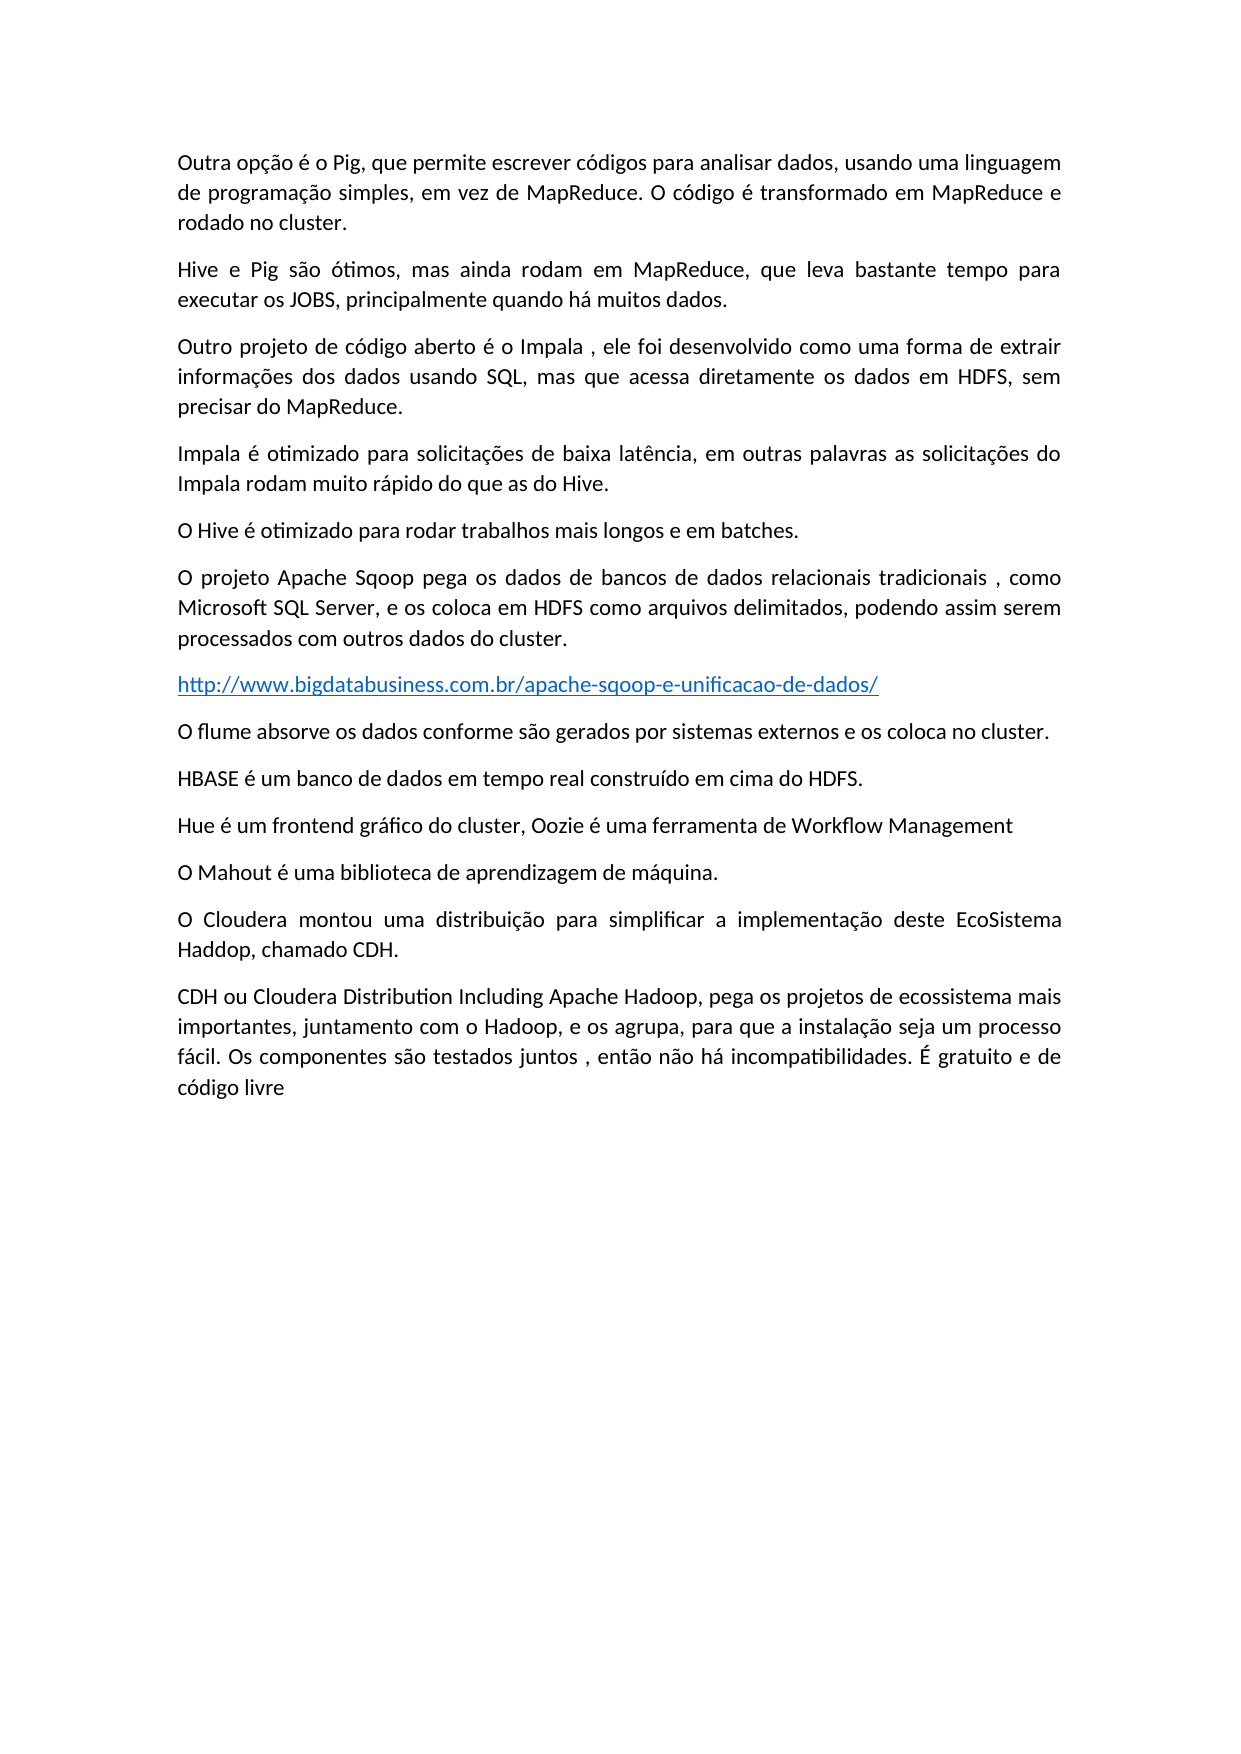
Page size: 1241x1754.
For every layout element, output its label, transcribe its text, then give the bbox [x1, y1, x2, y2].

text O Cloudera montou uma distribuição para simplificar a implementação deste EcoSistema Haddop, chamado CDH. [177, 905, 1063, 963]
text O projeto Apache Sqoop pega os dados de bancos de dados relacionais tradicionais , como Microsoft SQL Server, e os coloca em HDFS como arquivos delimitados, podendo assim serem processados com outros dados do cluster. [177, 563, 1063, 652]
text O Mahout é uma biblioteca de aprendizagem de máquina. [177, 858, 1063, 886]
text Outra opção é o Pig, que permite escrever códigos para analisar dados, usando uma linguagem de programação simples, em vez de MapReduce. O código é transformado em MapReduce e rodado no cluster. [177, 148, 1063, 236]
text O Hive é otimizado para rodar trabalhos mais longos e em batches. [177, 516, 1063, 544]
text Hue é um frontend gráfico do cluster, Oozie é uma ferramenta de Workflow Management [177, 811, 1063, 839]
text http://www.bigdatabusiness.com.br/apache-sqoop-e-unificacao-de-dados/ [177, 671, 1063, 698]
text Impala é otimizado para solicitações de baixa latência, em outras palavras as solicitações do Impala rodam muito rápido do que as do Hive. [177, 439, 1063, 497]
text CDH ou Cloudera Distribution Including Apache Hadoop, pega os projetos de ecossistema mais importantes, juntamento com o Hadoop, e os agrupa, para que a instalação seja um processo fácil. Os componentes são testados juntos , então não há incompatibilidades. É gratuito e de código livre [177, 982, 1063, 1101]
text O flume absorve os dados conforme são gerados por sistemas externos e os coloca no cluster. [177, 717, 1063, 745]
text Outro projeto de código aberto é o Impala , ele foi desenvolvido como uma forma de extrair informações dos dados usando SQL, mas que acessa diretamente os dados em HDFS, sem precisar do MapReduce. [177, 332, 1063, 420]
text HBASE é um banco de dados em tempo real construído em cima do HDFS. [177, 764, 1063, 792]
text Hive e Pig são ótimos, mas ainda rodam em MapReduce, que leva bastante tempo para executar os JOBS, principalmente quando há muitos dados. [177, 255, 1063, 313]
